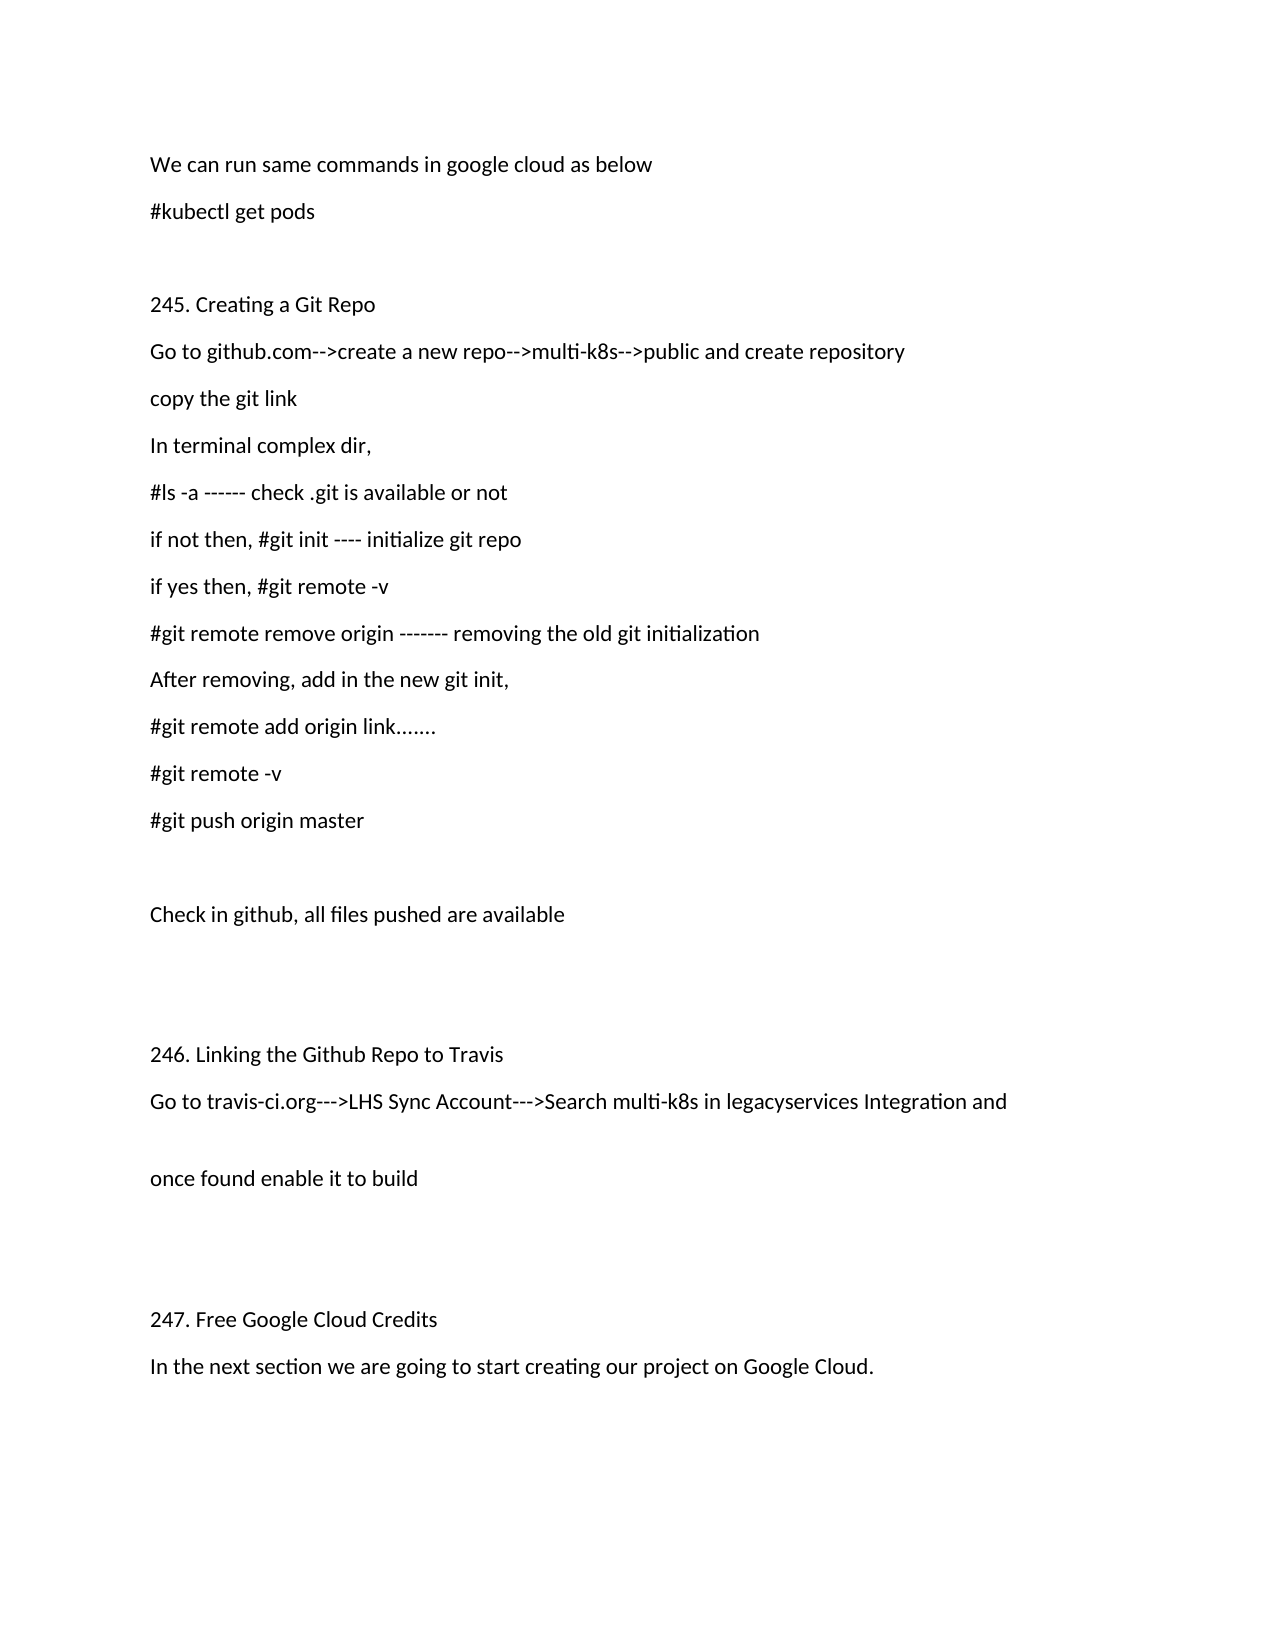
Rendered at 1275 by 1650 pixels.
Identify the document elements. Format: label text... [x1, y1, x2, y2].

text 245. Creating a Git Repo [150, 291, 1125, 319]
text if yes then, #git remote -v [150, 572, 1125, 600]
text #ls -a ------ check .git is available or not [150, 478, 1125, 506]
text We can run same commands in google cloud as below [150, 150, 1125, 178]
text once found enable it to build [150, 1164, 1125, 1193]
text Go to travis-ci.org--->LHS Sync Account--->Search multi-k8s in legacyservices Integration and [150, 1087, 1125, 1146]
text Check in github, all files pushed are available [150, 900, 1125, 928]
text #git push origin master [150, 806, 1125, 834]
text #git remote add origin link....... [150, 712, 1125, 741]
text 247. Free Google Cloud Credits [150, 1305, 1125, 1333]
text if not then, #git init ---- initialize git repo [150, 525, 1125, 553]
text 246. Linking the Github Repo to Travis [150, 1041, 1125, 1069]
text #git remote -v [150, 759, 1125, 787]
text copy the git link [150, 384, 1125, 412]
text In the next section we are going to start creating our project on Google Cloud. [150, 1352, 1125, 1380]
text Go to github.com-->create a new repo-->multi-k8s-->public and create repository [150, 337, 1125, 366]
text #git remote remove origin ------- removing the old git initialization [150, 619, 1125, 647]
text #kubectl get pods [150, 197, 1125, 225]
text After removing, add in the new git init, [150, 666, 1125, 694]
text In terminal complex dir, [150, 431, 1125, 459]
